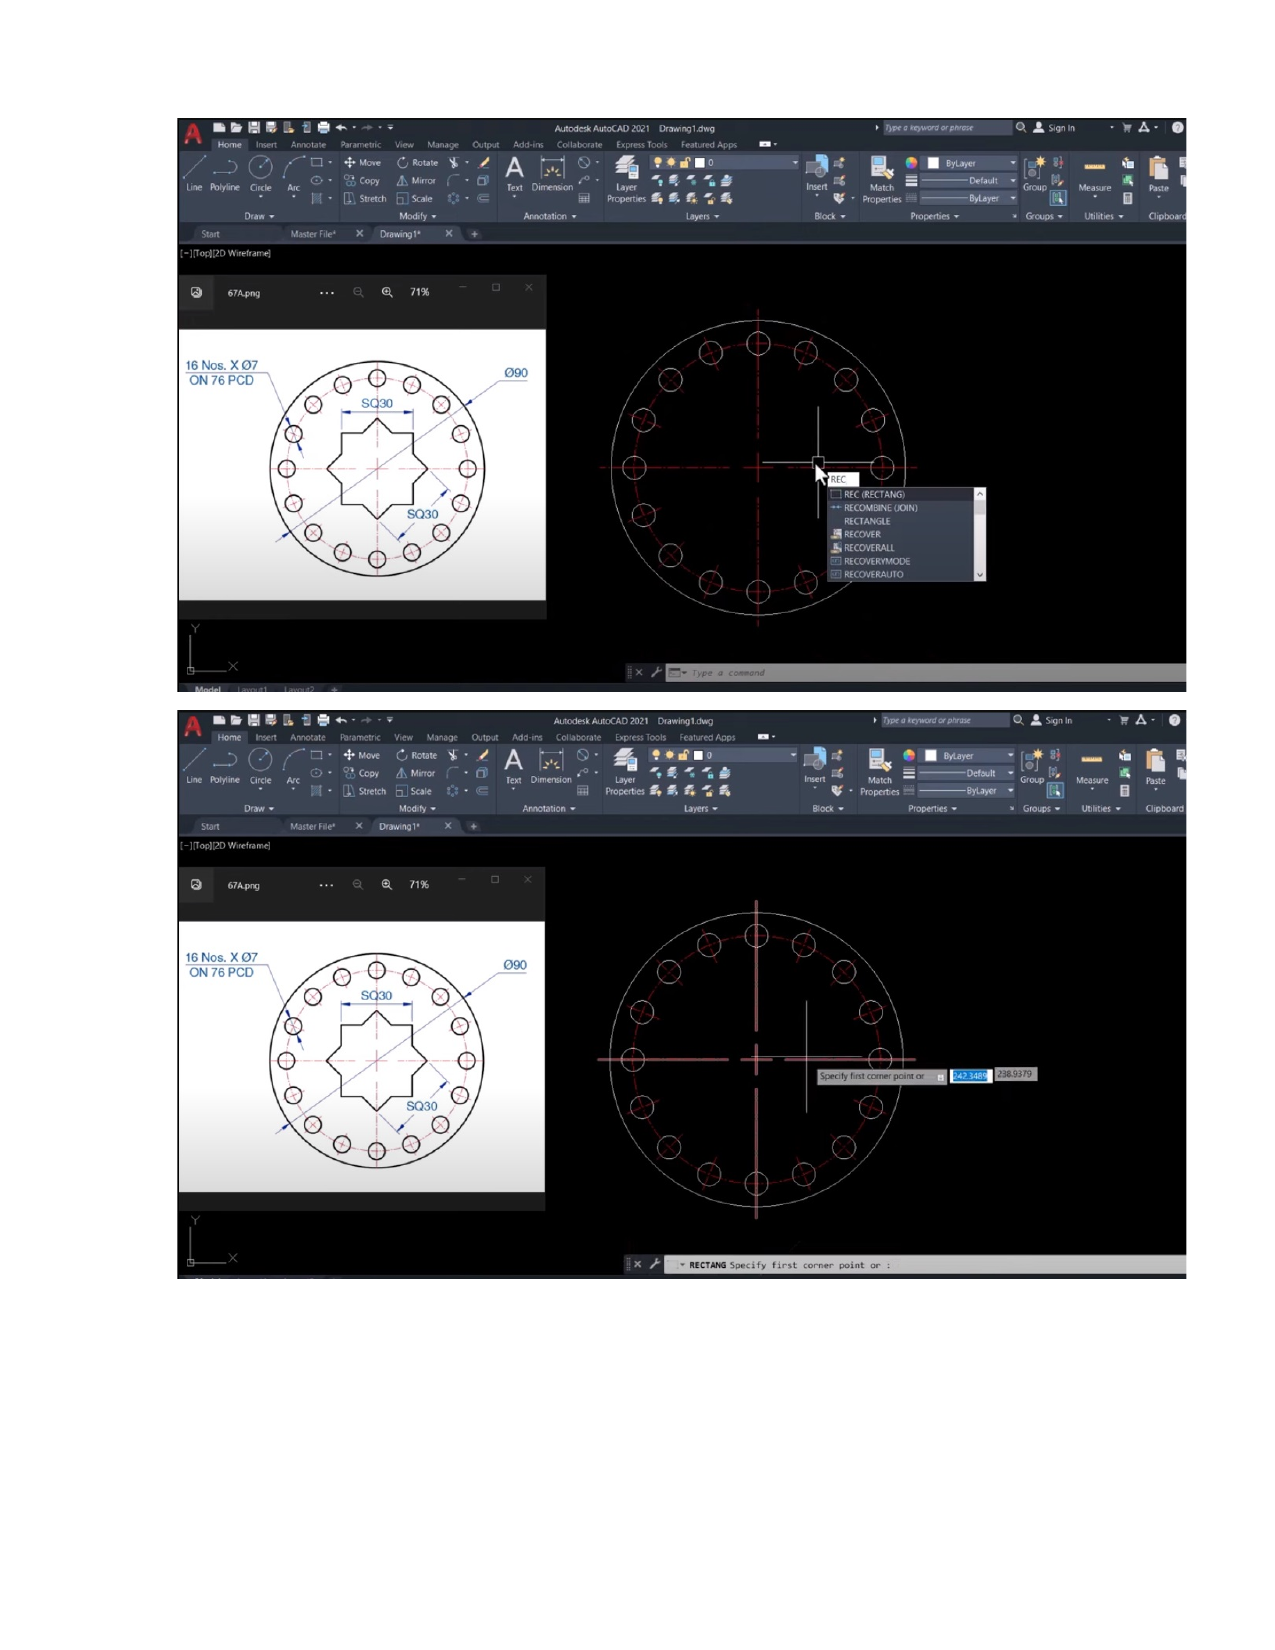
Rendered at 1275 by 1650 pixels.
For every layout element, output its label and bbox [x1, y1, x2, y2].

picture [177, 710, 1187, 1279]
picture [177, 118, 1187, 692]
